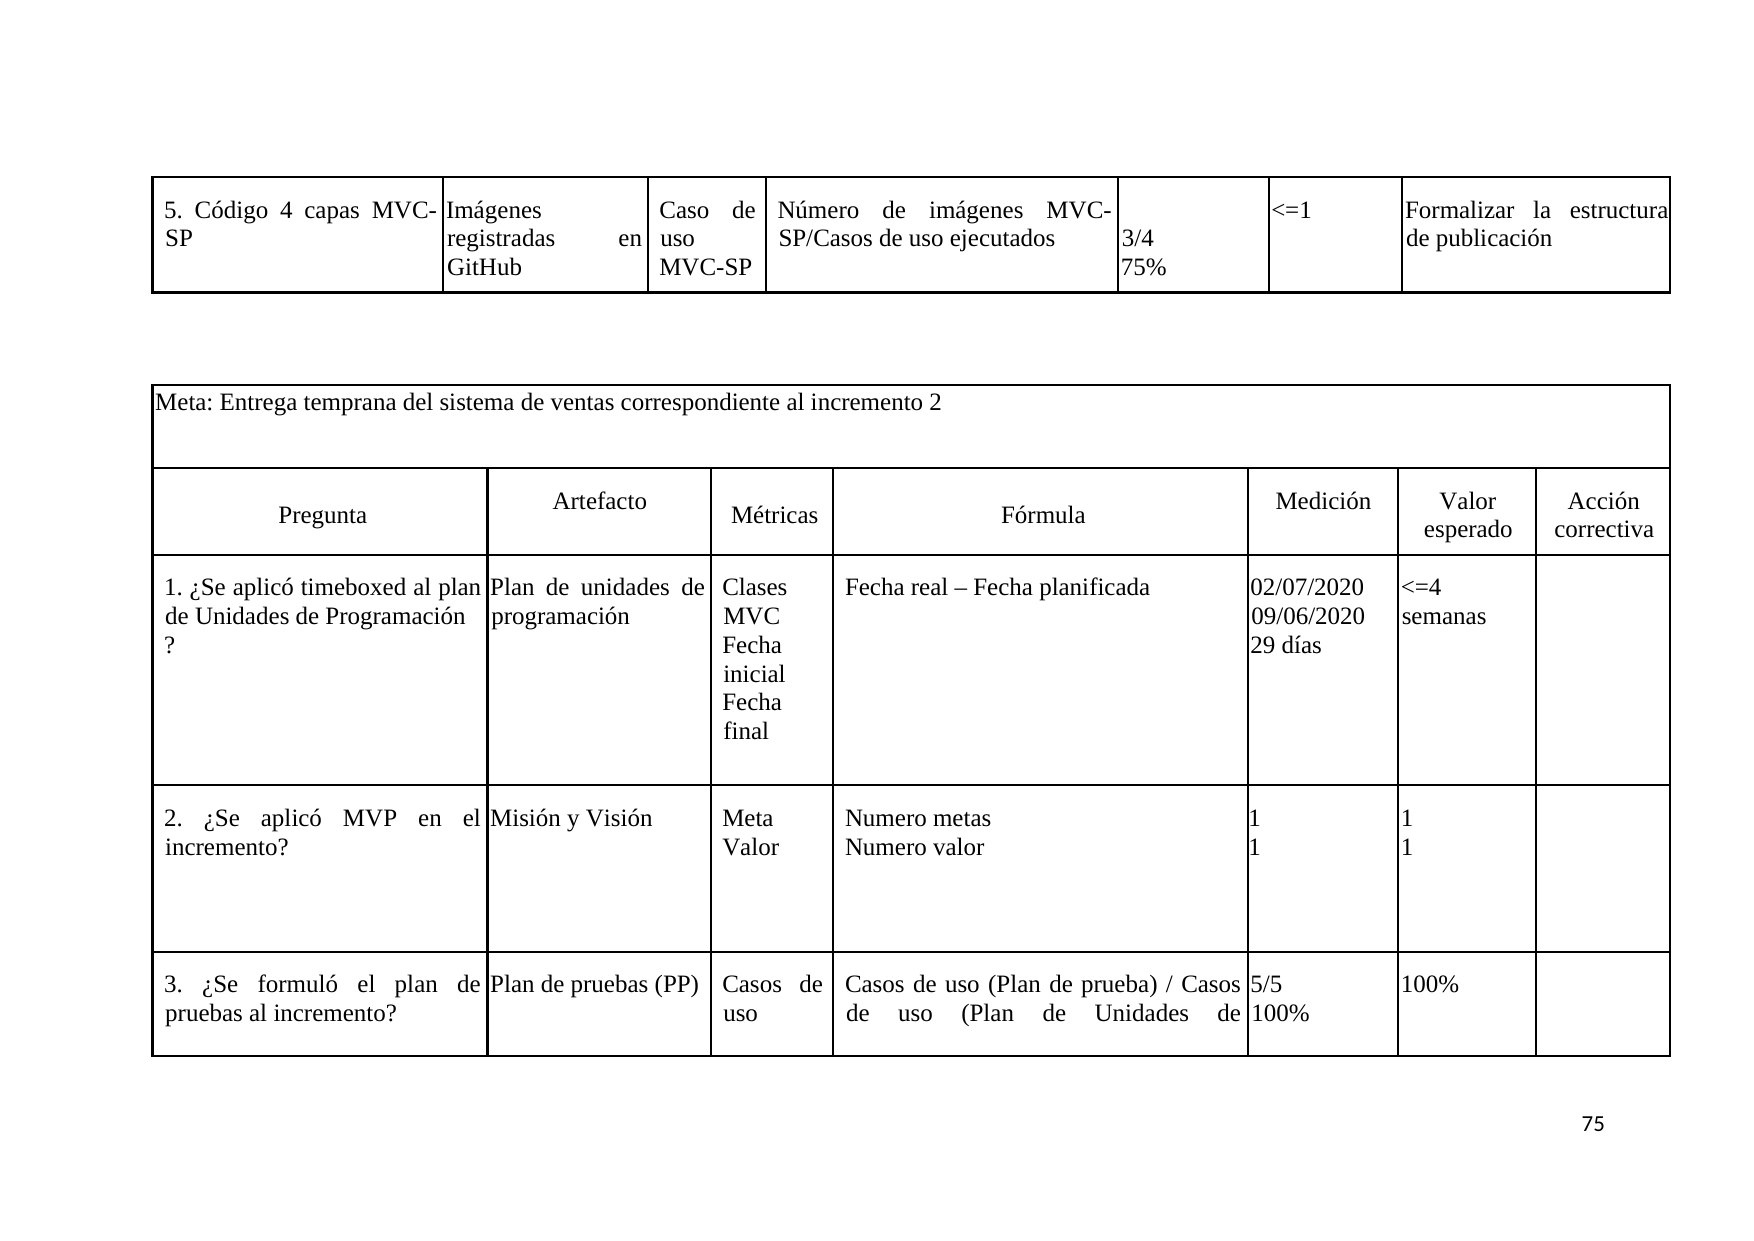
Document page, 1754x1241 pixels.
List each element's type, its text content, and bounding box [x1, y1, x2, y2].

table_cell 1. ¿Se aplicó timeboxed al plan de Unidades de Programación ? [154, 556, 486, 784]
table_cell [154, 953, 486, 1055]
table_cell Imágenes registradas en GitHub [444, 178, 647, 291]
table_cell 1 1 [1399, 786, 1535, 951]
table_cell Pregunta [154, 469, 486, 554]
table_cell 3/4 75% [1119, 178, 1268, 291]
table_cell Número de imágenes MVC-SP/Casos de uso ejecutados [767, 178, 1117, 291]
table_cell Casos de uso [712, 953, 832, 1055]
table_cell Fórmula [834, 469, 1247, 554]
table_cell Formalizar la estructura de publicación [1403, 178, 1669, 291]
table_cell 100% [1399, 953, 1535, 1055]
table_cell Numero metas Numero valor [834, 786, 1247, 951]
table_cell Misión y Visión [489, 786, 710, 951]
table_cell [1537, 786, 1669, 951]
table_cell 5. Código 4 capas MVC-SP [154, 178, 442, 291]
table_cell Clases MVC Fecha inicial Fecha final [712, 556, 832, 784]
table_cell Valor esperado [1399, 469, 1535, 554]
table_cell <=1 [1270, 178, 1401, 291]
table_cell <=4 semanas [1399, 556, 1535, 784]
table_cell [834, 953, 1247, 1055]
table_cell Acción correctiva [1537, 469, 1669, 554]
table_cell Meta Valor [712, 786, 832, 951]
table_cell [1537, 953, 1669, 1055]
table_cell Fecha real – Fecha planificada [834, 556, 1247, 784]
table_cell [1537, 556, 1669, 784]
table_cell Medición [1249, 469, 1397, 554]
table_cell 2. ¿Se aplicó MVP en el incremento? [154, 786, 486, 951]
table_cell 02/07/2020 09/06/2020 29 días [1249, 556, 1397, 784]
table_cell 1 1 [1249, 786, 1397, 951]
table_cell Artefacto [489, 469, 710, 554]
table_header Meta: Entrega temprana del sistema de ventas correspondiente al incremento 2 [154, 386, 1669, 467]
table_cell 5/5 100% [1249, 953, 1397, 1055]
table_cell Plan de unidades de programación [489, 556, 710, 784]
table_cell Caso de uso MVC-SP [649, 178, 765, 291]
table_cell Métricas [712, 469, 832, 554]
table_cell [489, 953, 710, 1055]
